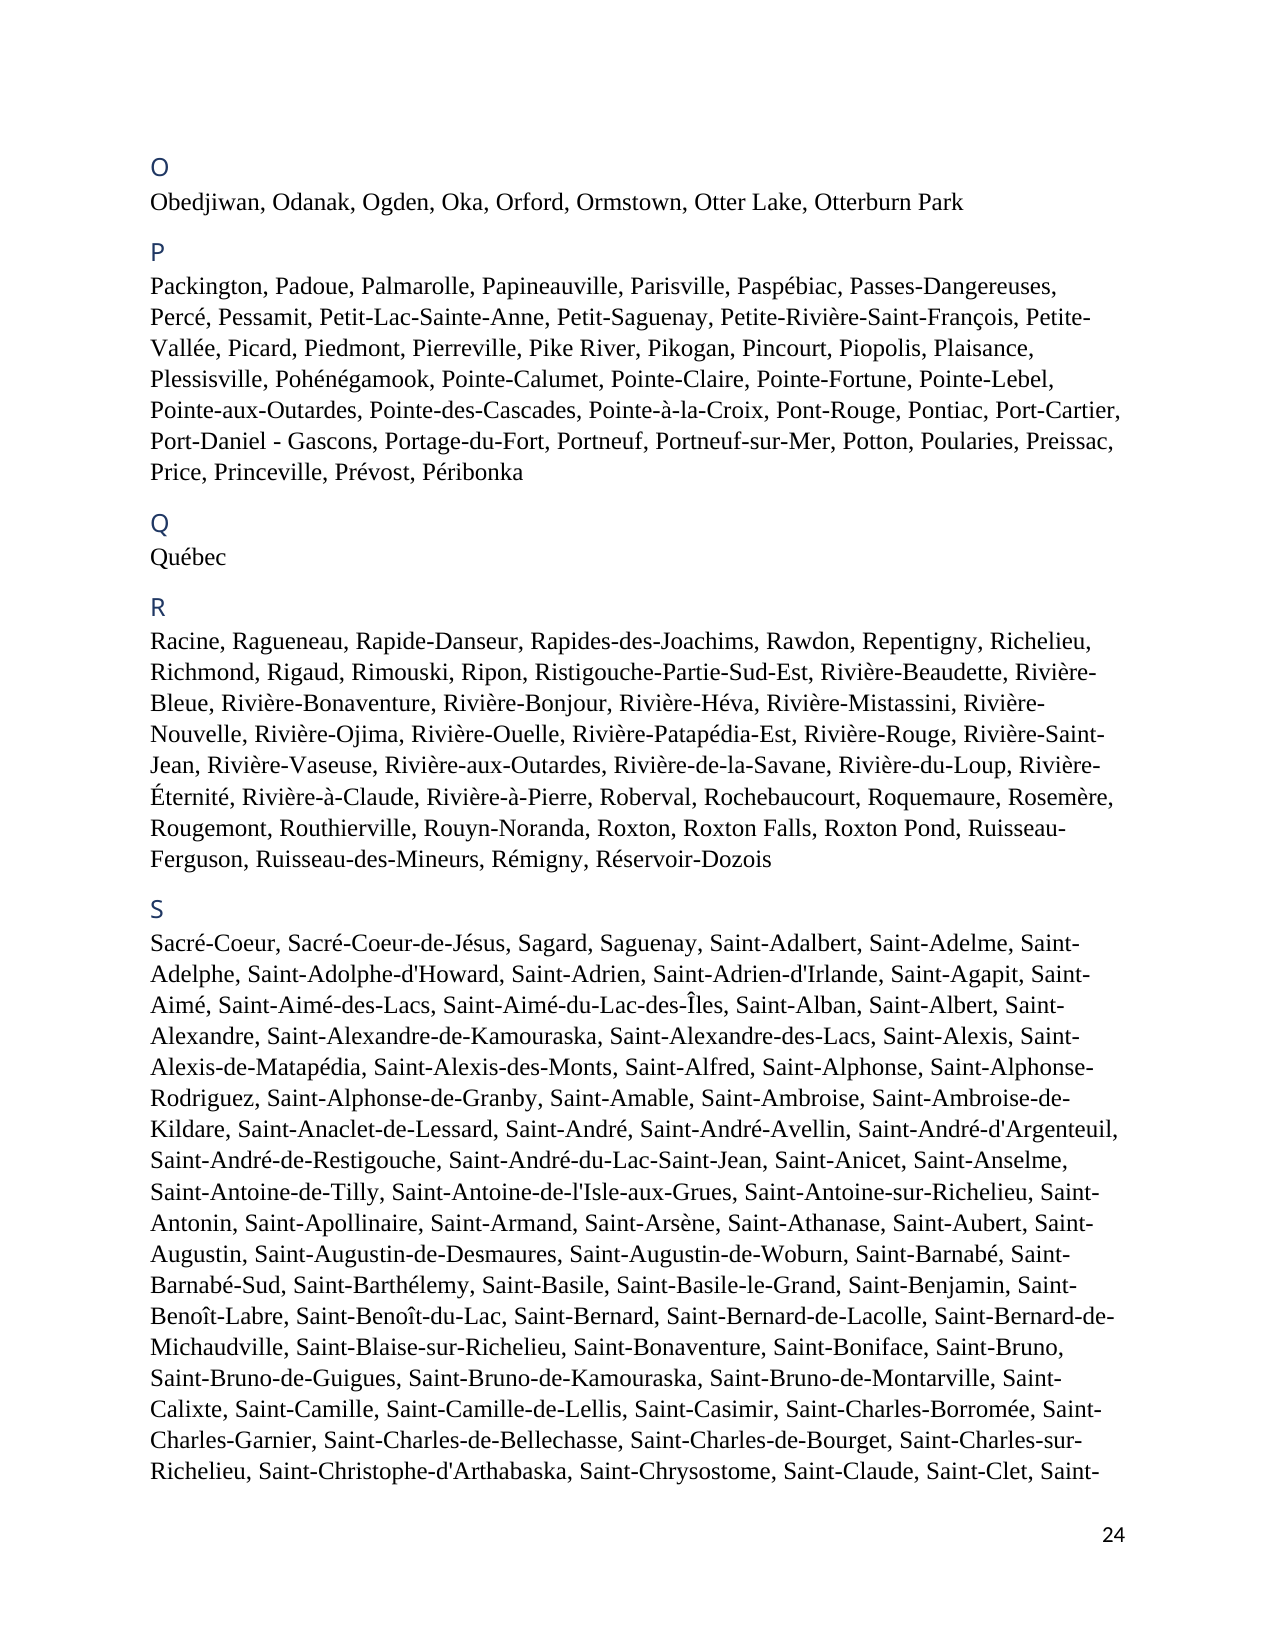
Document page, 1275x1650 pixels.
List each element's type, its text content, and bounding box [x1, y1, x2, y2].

subtitle Q [150, 505, 1125, 539]
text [150, 928, 1125, 1485]
subtitle P [150, 234, 1125, 268]
subtitle S [150, 891, 1125, 926]
subtitle O [150, 150, 1125, 184]
text Racine, Ragueneau, Rapide-Danseur, Rapides-des-Joachims, Rawdon, Repentigny, Richelieu, Richmond, Rigaud, Rimouski, Ripon, Ristigouche-Partie-Sud-Est, Rivière-Beaudette, Rivière-Bleue, Rivière-Bonaventure, Rivière-Bonjour, Rivière-Héva, Rivière-Mistassini, Rivière-Nouvelle, Rivière-Ojima, Rivière-Ouelle, Rivière-Patapédia-Est, Rivière-Rouge, Rivière-Saint-Jean, Rivière-Vaseuse, Rivière-aux-Outardes, Rivière-de-la-Savane, Rivière-du-Loup, Rivière-Éternité, Rivière-à-Claude, Rivière-à-Pierre, Roberval, Rochebaucourt, Roquemaure, Rosemère, Rougemont, Routhierville, Rouyn-Noranda, Roxton, Roxton Falls, Roxton Pond, Ruisseau-Ferguson, Ruisseau-des-Mineurs, Rémigny, Réservoir-Dozois [150, 626, 1125, 872]
text Packington, Padoue, Palmarolle, Papineauville, Parisville, Paspébiac, Passes-Dangereuses, Percé, Pessamit, Petit-Lac-Sainte-Anne, Petit-Saguenay, Petite-Rivière-Saint-François, Petite-Vallée, Picard, Piedmont, Pierreville, Pike River, Pikogan, Pincourt, Piopolis, Plaisance, Plessisville, Pohénégamook, Pointe-Calumet, Pointe-Claire, Pointe-Fortune, Pointe-Lebel, Pointe-aux-Outardes, Pointe-des-Cascades, Pointe-à-la-Croix, Pont-Rouge, Pontiac, Port-Cartier, Port-Daniel - Gascons, Portage-du-Fort, Portneuf, Portneuf-sur-Mer, Potton, Poularies, Preissac, Price, Princeville, Prévost, Péribonka [150, 271, 1125, 486]
text Obedjiwan, Odanak, Ogden, Oka, Orford, Ormstown, Otter Lake, Otterburn Park [150, 187, 1125, 216]
text Québec [150, 542, 1125, 571]
subtitle R [150, 590, 1125, 624]
